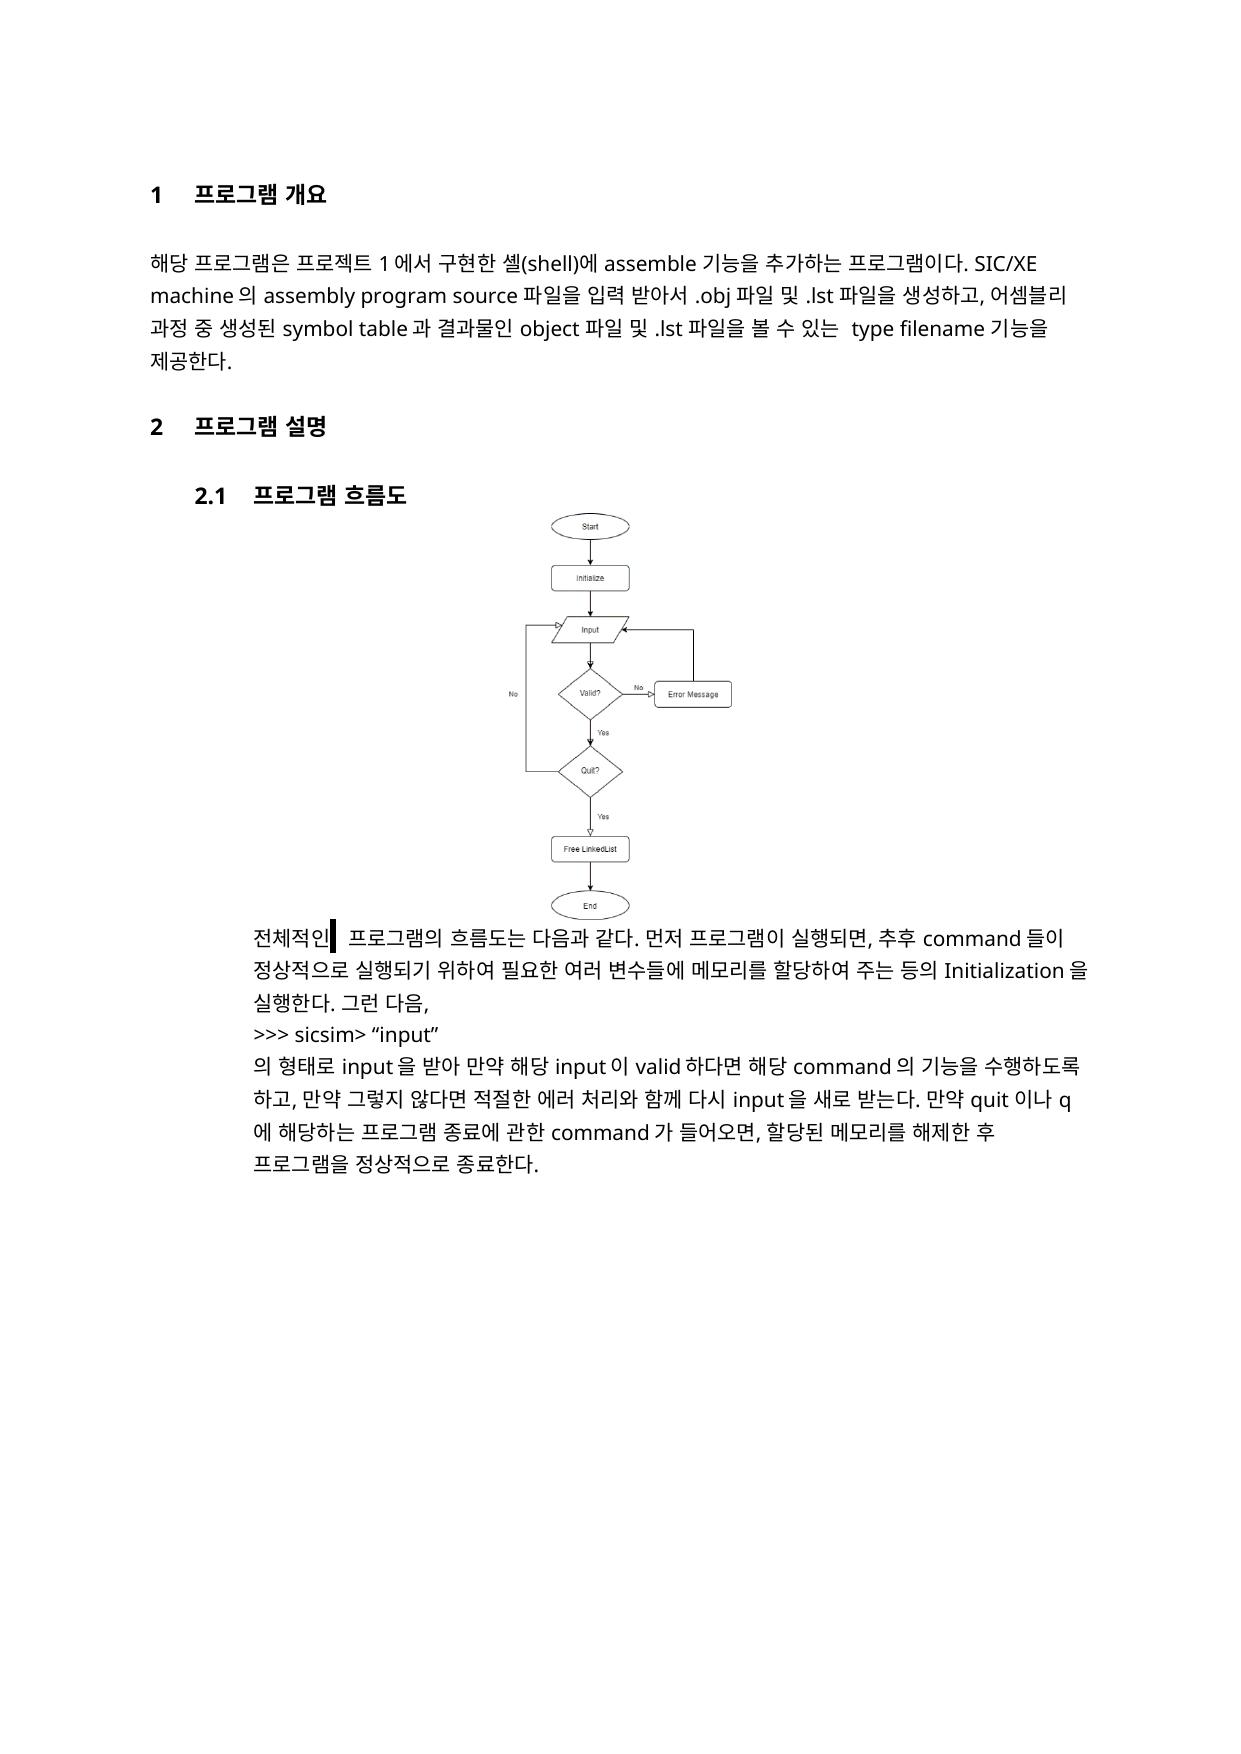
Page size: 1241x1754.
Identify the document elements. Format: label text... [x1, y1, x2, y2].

text 프로그램 설명 [150, 408, 1090, 442]
list >>> sicsim> “input” [253, 1020, 1090, 1048]
list 의 형태로 input을 받아 만약 해당 input이 valid하다면 해당 command의 기능을 수행하도록 하고, 만약 그렇지 않다면 적절한 에러 처리와 함께 다시 input을 새로 받는다. 만약 quit 이나 q에 해당하는 프로그램 종료에 관한 command가 들어오면, 할당된 메모리를 해제한 후 프로그램을 정상적으로 종료한다. [253, 1051, 1090, 1179]
text 프로그램 개요 [150, 177, 1090, 211]
text 해당 프로그램은 프로젝트 1에서 구현한 셸(shell)에 assemble 기능을 추가하는 프로그램이다. SIC/XE machine의 assembly program source 파일을 입력 받아서 .obj 파일 및 .lst 파일을 생성하고, 어셈블리 과정 중 생성된 symbol table과 결과물인 object 파일 및 .lst 파일을 볼 수 있는 type filename 기능을 제공한다. [150, 247, 1090, 375]
list 전체적인 프로그램의 흐름도는 다음과 같다. 먼저 프로그램이 실행되면, 추후 command들이 정상적으로 실행되기 위하여 필요한 여러 변수들에 메모리를 할당하여 주는 등의 Initialization을 실행한다. 그런 다음, [253, 922, 1090, 1018]
picture [508, 513, 732, 920]
text 프로그램 흐름도 [194, 478, 1090, 511]
